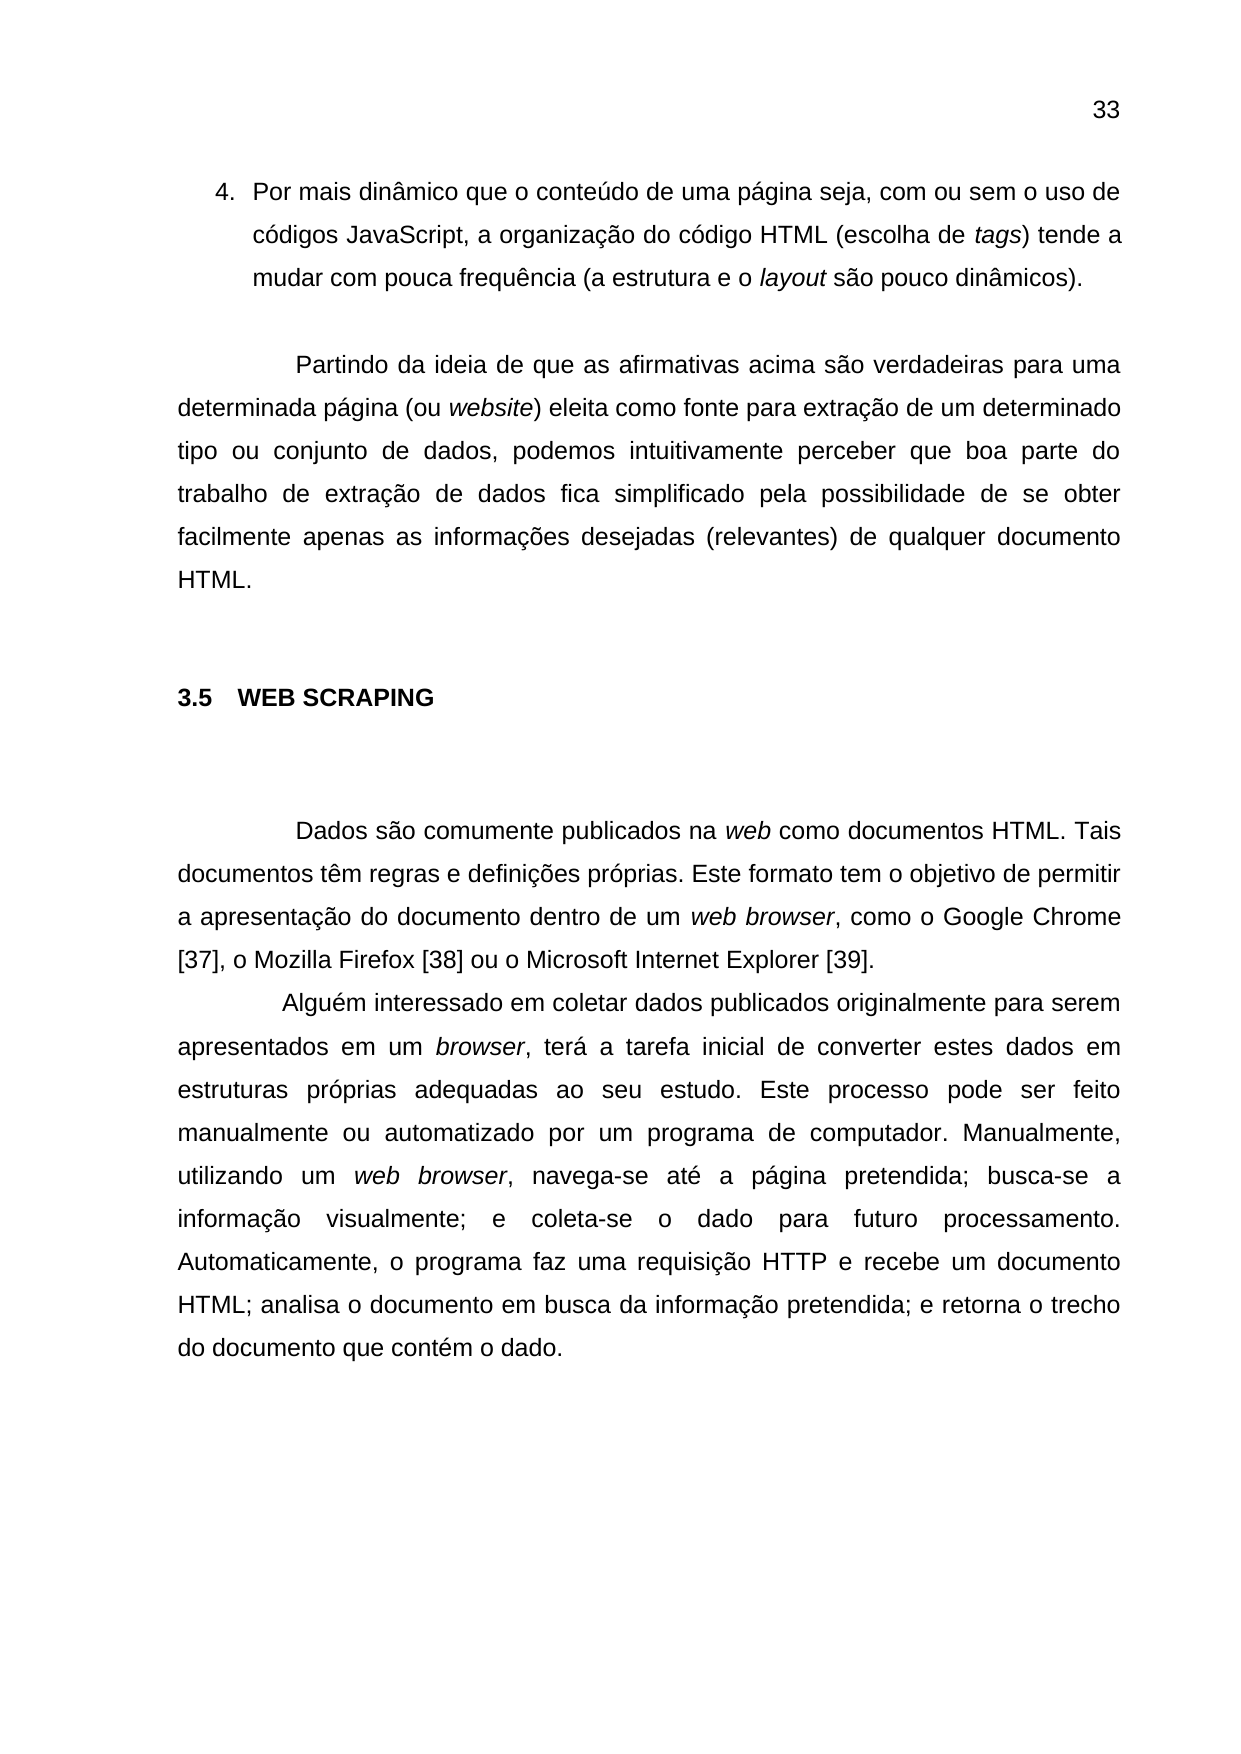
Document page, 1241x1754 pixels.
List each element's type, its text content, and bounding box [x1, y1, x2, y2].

text Alguém interessado em coletar dados publicados originalmente para serem apresentados em um browser, terá a tarefa inicial de converter estes dados em estruturas próprias adequadas ao seu estudo. Este processo pode ser feito manualmente ou automatizado por um programa de computador. Manualmente, utilizando um web browser, navega-se até a página pretendida; busca-se a informação visualmente; e coleta-se o dado para futuro processamento. Automaticamente, o programa faz uma requisição HTTP e recebe um documento HTML; analisa o documento em busca da informação pretendida; e retorna o trecho do documento que contém o dado. [177, 988, 1122, 1362]
text Partindo da ideia de que as afirmativas acima são verdadeiras para uma determinada página (ou website) eleita como fonte para extração de um determinado tipo ou conjunto de dados, podemos intuitivamente perceber que boa parte do trabalho de extração de dados fica simplificado pela possibilidade de se obter facilmente apenas as informações desejadas (relevantes) de qualquer documento HTML. [177, 350, 1122, 594]
text Dados são comumente publicados na web como documentos HTML. Tais documentos têm regras e definições próprias. Este formato tem o objetivo de permitir a apresentação do documento dentro de um web browser, como o Google Chrome [‎36], o Mozilla Firefox [‎37] ou o Microsoft Internet Explorer [‎38]. [177, 816, 1122, 974]
list Por mais dinâmico que o conteúdo de uma página seja, com ou sem o uso de códigos JavaScript, a organização do código HTML (escolha de tags) tende a mudar com pouca frequência (a estrutura e o layout são pouco dinâmicos). [215, 177, 1122, 292]
subtitle WEB SCRAPING [177, 683, 1122, 712]
